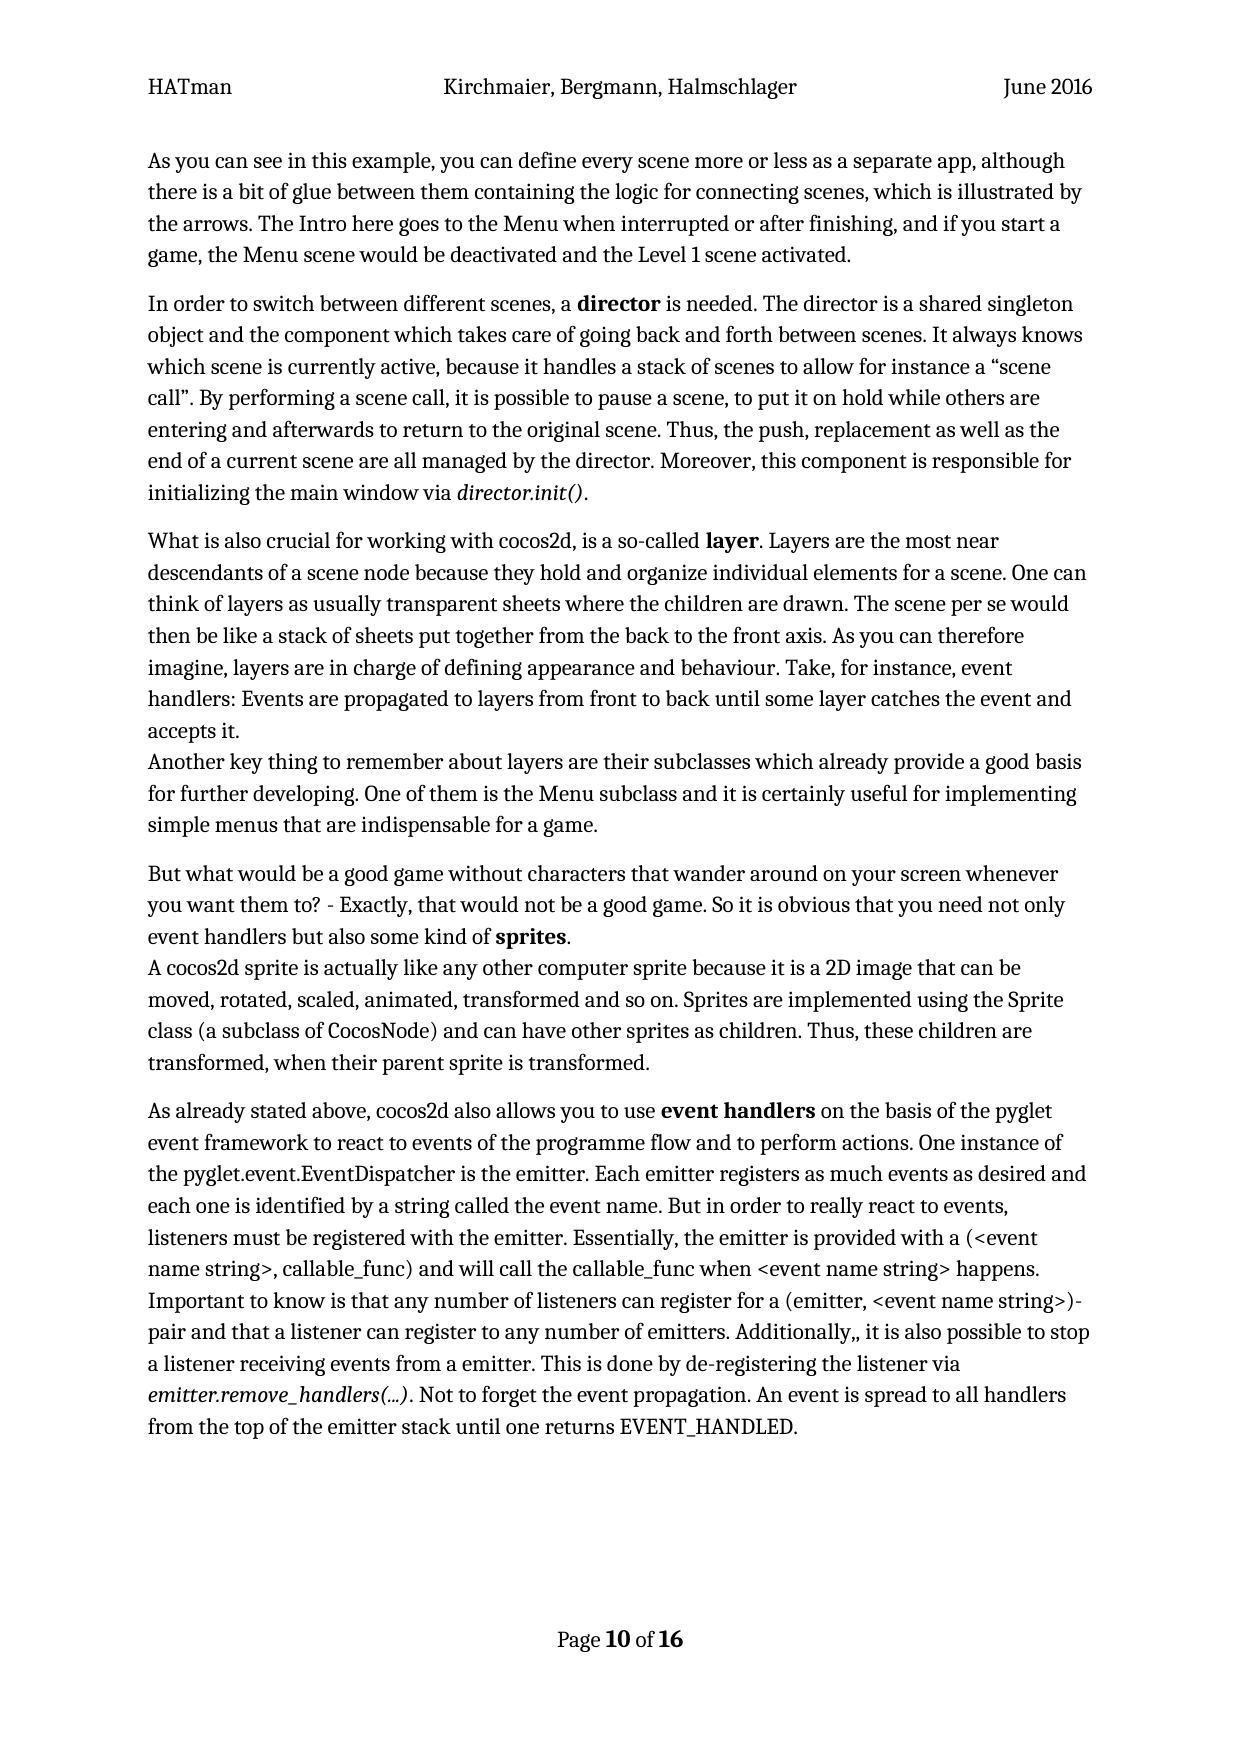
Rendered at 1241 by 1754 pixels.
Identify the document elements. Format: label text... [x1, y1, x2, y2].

text As already stated above, cocos2d also allows you to use event handlers on the basis of the pyglet event framework to react to events of the programme flow and to perform actions. One instance of the pyglet.event.EventDispatcher is the emitter. Each emitter registers as much events as desired and each one is identified by a string called the event name. But in order to really react to events, listeners must be registered with the emitter. Essentially, the emitter is provided with a (<event name string>, callable_func) and will call the callable_func when <event name string> happens. Important to know is that any number of listeners can register for a (emitter, <event name string>)-pair and that a listener can register to any number of emitters. Additionally,, it is also possible to stop a listener receiving events from a emitter. This is done by de-registering the listener via emitter.remove_handlers(...). Not to forget the event propagation. An event is spread to all handlers from the top of the emitter stack until one returns EVENT_HANDLED. [148, 1098, 1093, 1440]
text In order to switch between different scenes, a director is needed. The director is a shared singleton object and the component which takes care of going back and forth between scenes. It always knows which scene is currently active, because it handles a stack of scenes to allow for instance a “scene call”. By performing a scene call, it is possible to pause a scene, to put it on hold while others are entering and afterwards to return to the original scene. Thus, the push, replacement as well as the end of a current scene are all managed by the director. Moreover, this component is responsible for initializing the main window via director.init(). [148, 291, 1093, 506]
text As you can see in this example, you can define every scene more or less as a separate app, although there is a bit of glue between them containing the logic for connecting scenes, which is illustrated by the arrows. The Intro here goes to the Menu when interrupted or after finishing, and if you start a game, the Menu scene would be deactivated and the Level 1 scene activated. [148, 148, 1093, 269]
text But what would be a good game without characters that wander around on your screen whenever you want them to? - Exactly, that would not be a good game. So it is obvious that you need not only event handlers but also some kind of sprites. A cocos2d sprite is actually like any other computer sprite because it is a 2D image that can be moved, rotated, scaled, animated, transformed and so on. Sprites are implemented using the Sprite class (a subclass of CocosNode) and can have other sprites as children. Thus, these children are transformed, when their parent sprite is transformed. [148, 860, 1093, 1076]
text What is also crucial for working with cocos2d, is a so-called layer. Layers are the most near descendants of a scene node because they hold and organize individual elements for a scene. One can think of layers as usually transparent sheets where the children are drawn. The scene per se would then be like a stack of sheets put together from the back to the front axis. As you can therefore imagine, layers are in charge of defining appearance and behaviour. Take, for instance, event handlers: Events are propagated to layers from front to back until some layer catches the event and accepts it. Another key thing to remember about layers are their subclasses which already provide a good basis for further developing. One of them is the Menu subclass and it is certainly useful for implementing simple menus that are indispensable for a game. [148, 528, 1093, 838]
